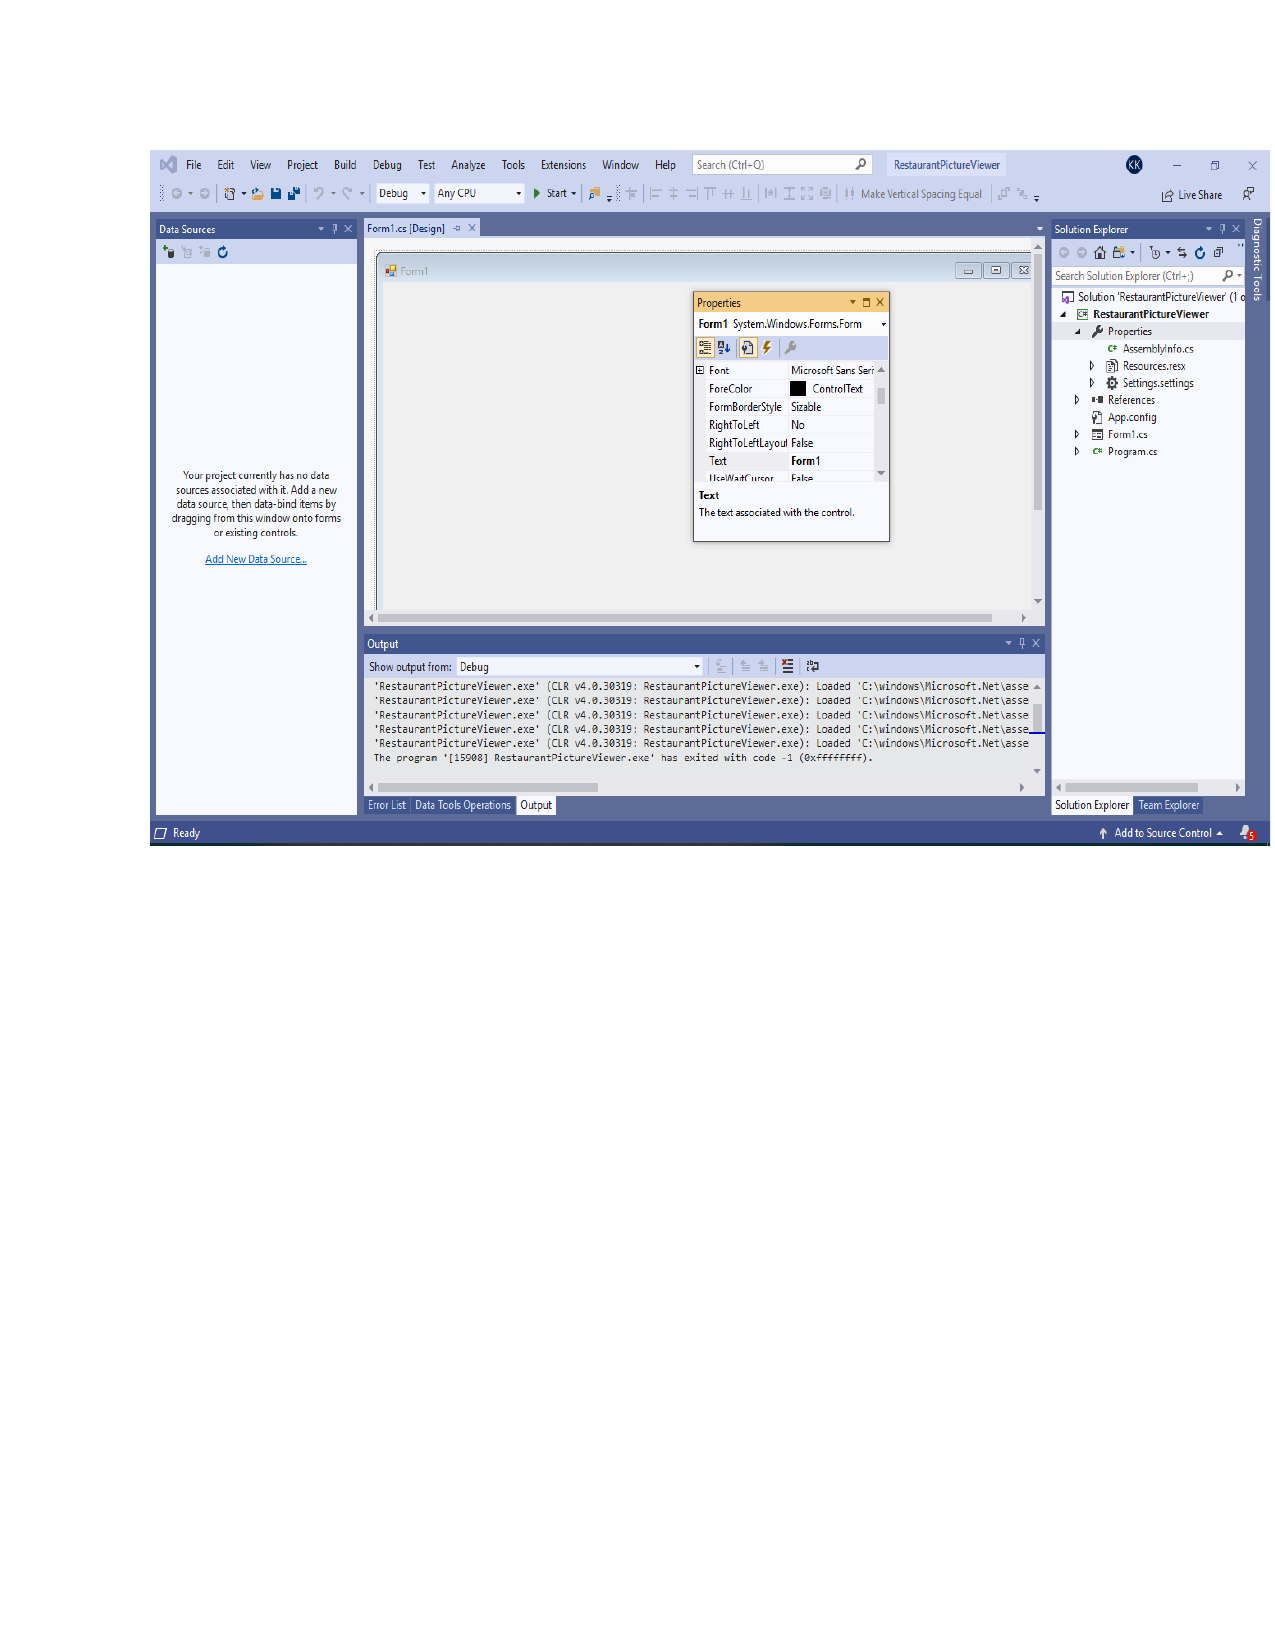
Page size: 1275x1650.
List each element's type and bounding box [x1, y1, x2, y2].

picture [150, 150, 1271, 846]
